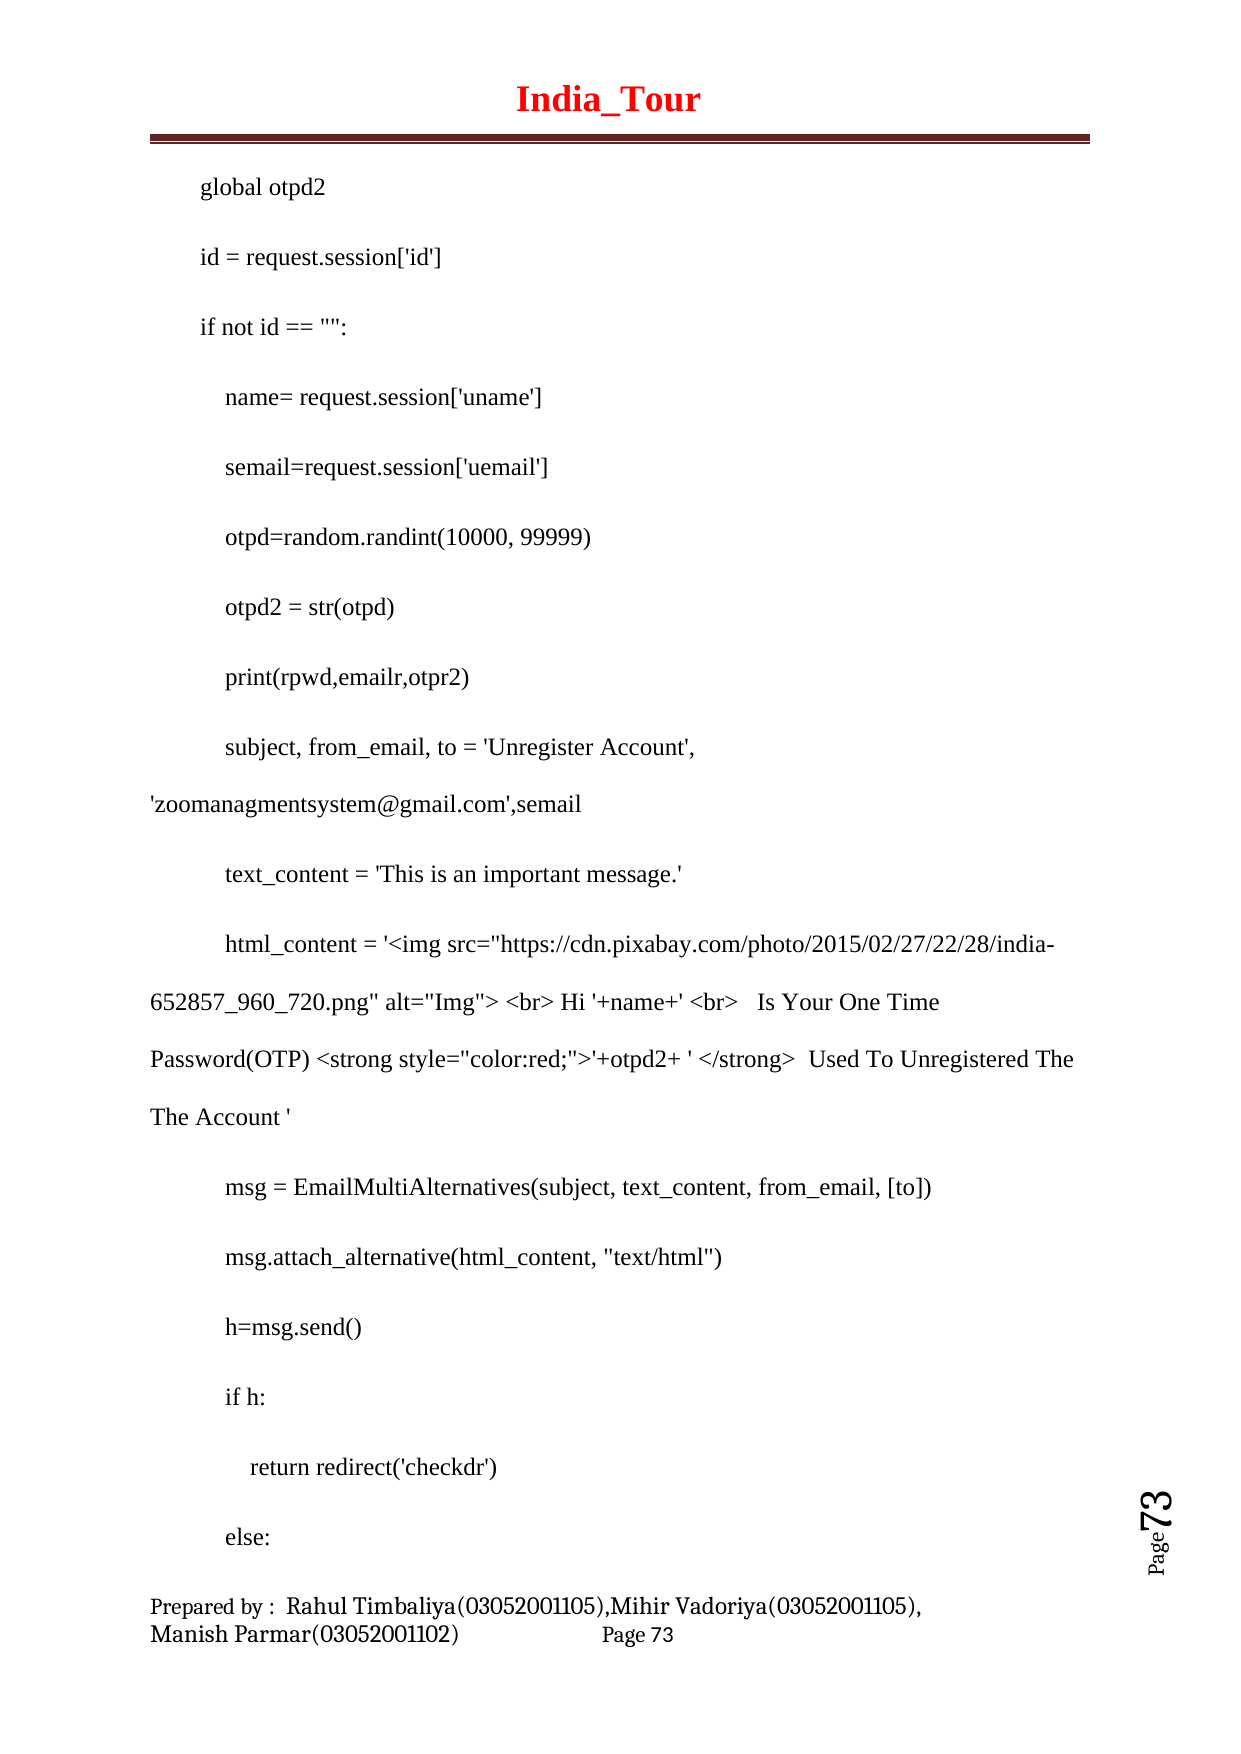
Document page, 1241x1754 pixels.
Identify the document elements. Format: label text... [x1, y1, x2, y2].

text global otpd2 [150, 172, 1090, 201]
text h=msg.send() [150, 1312, 1090, 1341]
text html_content = '<img src="https://cdn.pixabay.com/photo/2015/02/27/22/28/india-652857_960_720.png" alt="Img"> <br> Hi '+name+' <br> Is Your One Time Password(OTP) <strong style="color:red;">'+otpd2+ ' </strong> Used To Unregistered The The Account ' [150, 929, 1090, 1131]
text id = request.session['id'] [150, 242, 1090, 271]
text semail=request.session['uemail'] [150, 452, 1090, 481]
text name= request.session['uname'] [150, 382, 1090, 411]
text print(rpwd,emailr,otpr2) [150, 662, 1090, 691]
text msg = EmailMultiAlternatives(subject, text_content, from_email, [to]) [150, 1172, 1090, 1201]
text if not id == "": [150, 312, 1090, 341]
text else: [150, 1522, 1090, 1551]
text if h: [150, 1382, 1090, 1411]
text otpd2 = str(otpd) [150, 592, 1090, 621]
text return redirect('checkdr') [150, 1452, 1090, 1481]
text text_content = 'This is an important message.' [150, 859, 1090, 888]
text msg.attach_alternative(html_content, "text/html") [150, 1242, 1090, 1271]
text subject, from_email, to = 'Unregister Account', 'zoomanagmentsystem@gmail.com',semail [150, 732, 1090, 818]
text otpd=random.randint(10000, 99999) [150, 522, 1090, 551]
